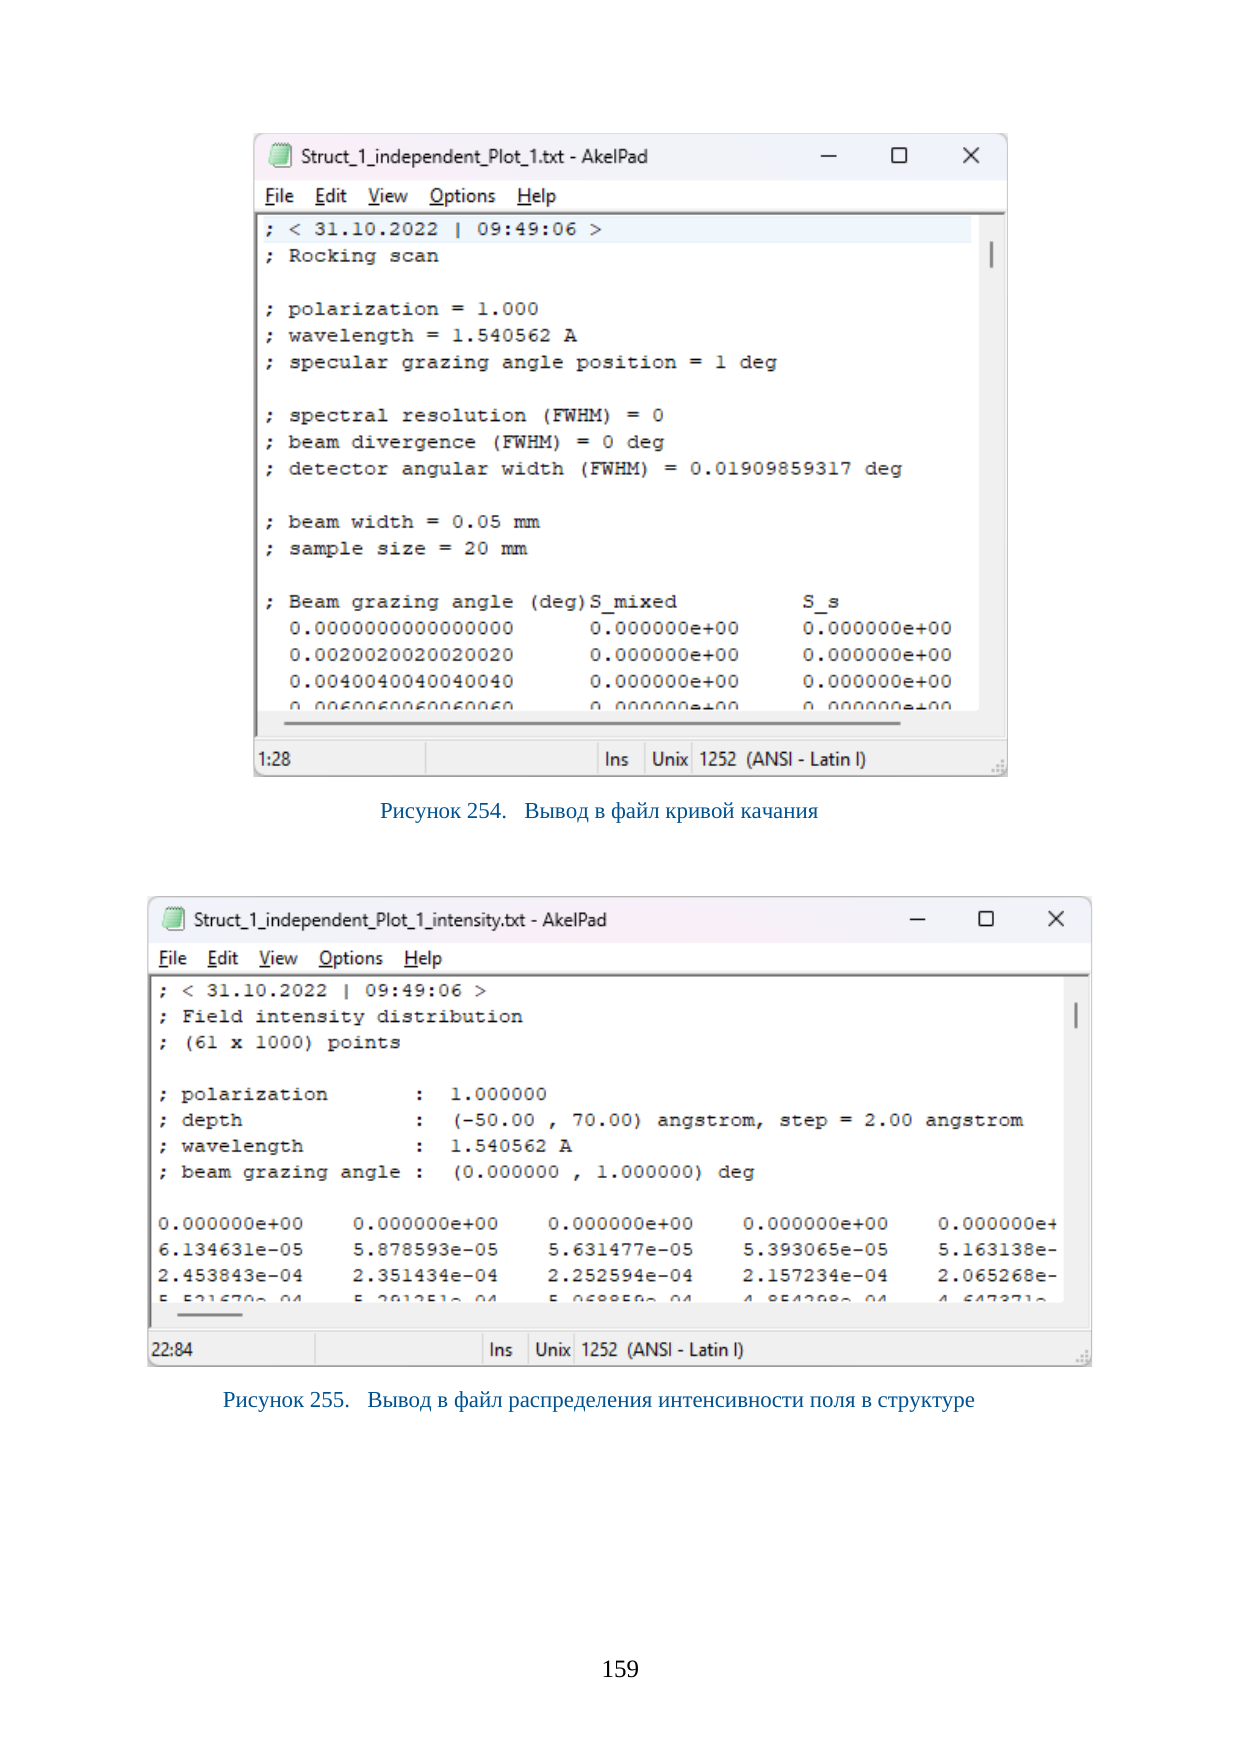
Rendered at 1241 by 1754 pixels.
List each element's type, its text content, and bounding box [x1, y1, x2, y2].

picture [147, 896, 1093, 1367]
list Вывод в файл распределения интенсивности поля в структуре [178, 1367, 1093, 1412]
picture [253, 133, 1008, 777]
